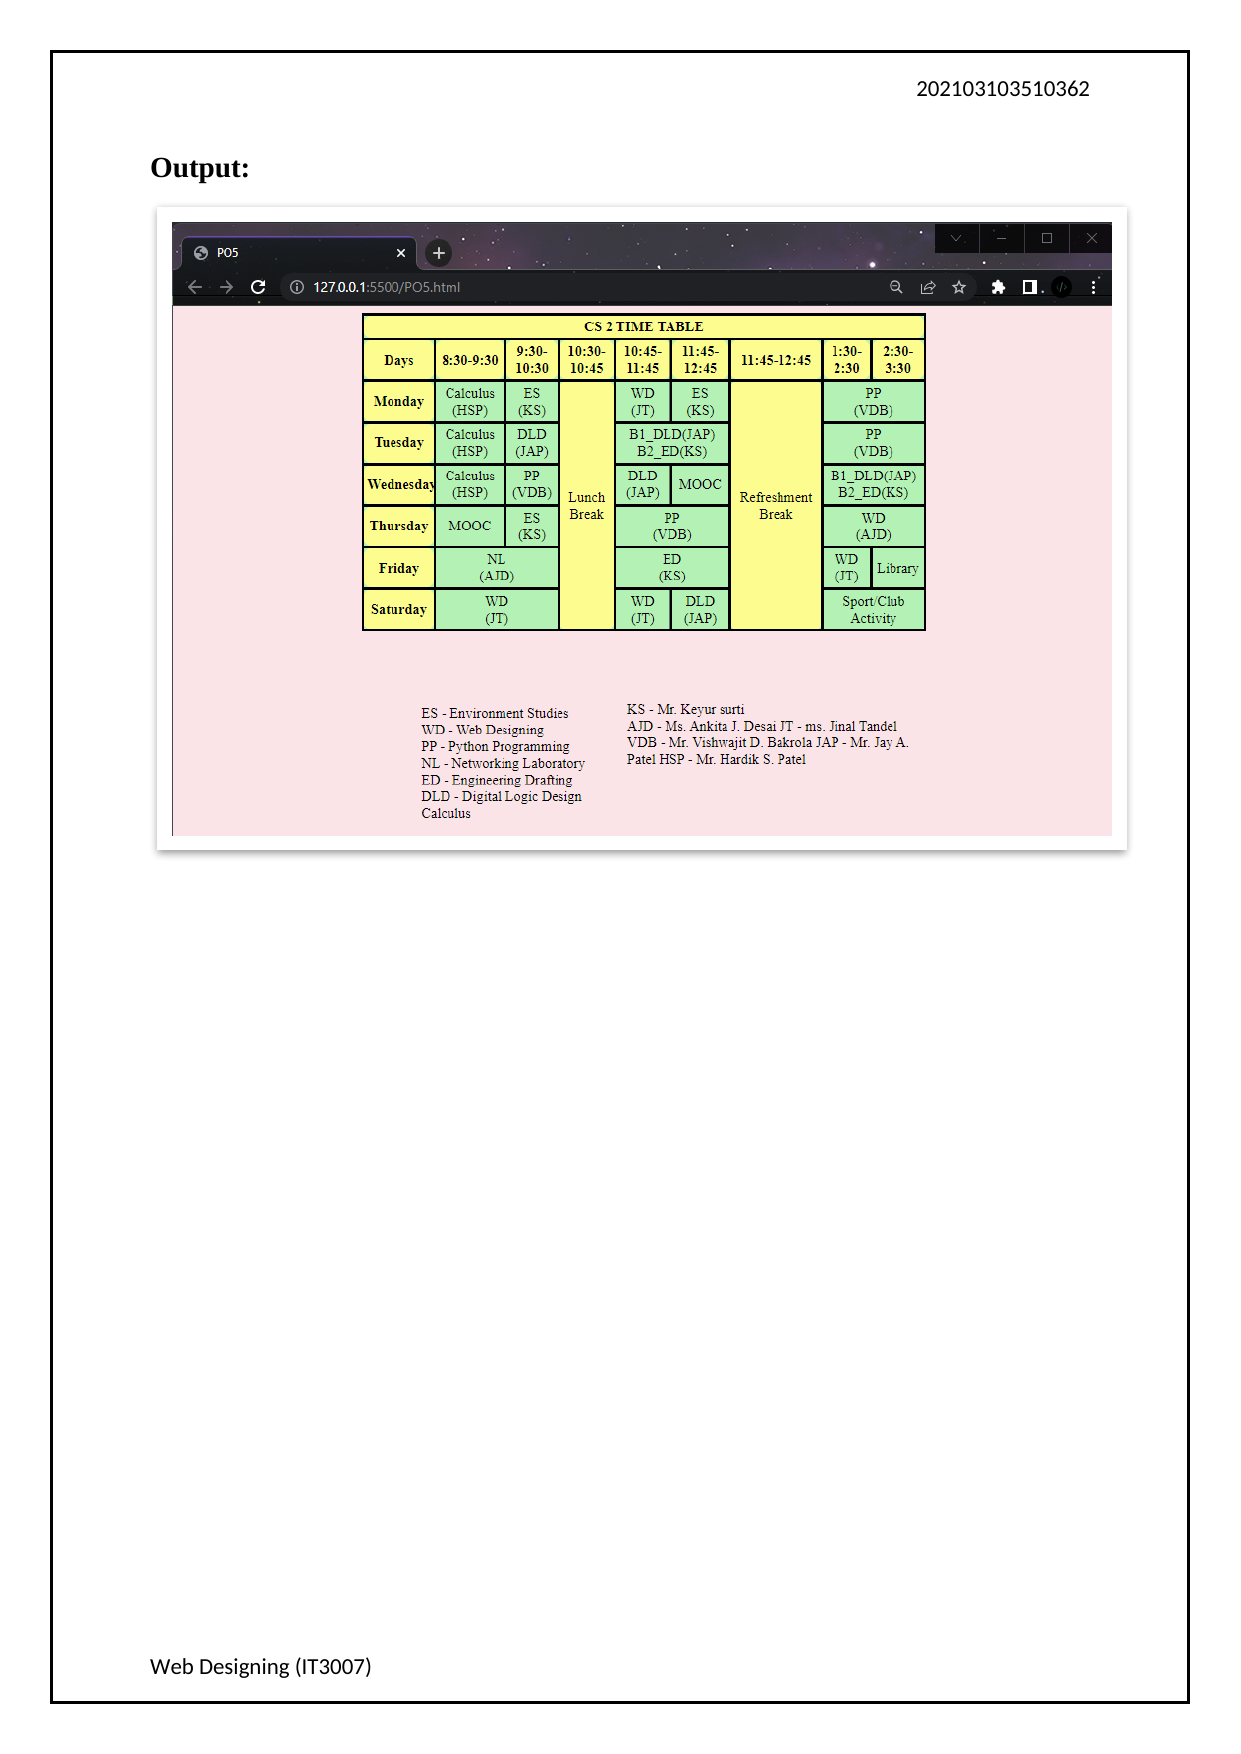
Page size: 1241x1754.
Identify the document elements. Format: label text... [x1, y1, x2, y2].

picture [172, 222, 1112, 836]
text Output: [150, 150, 1090, 183]
